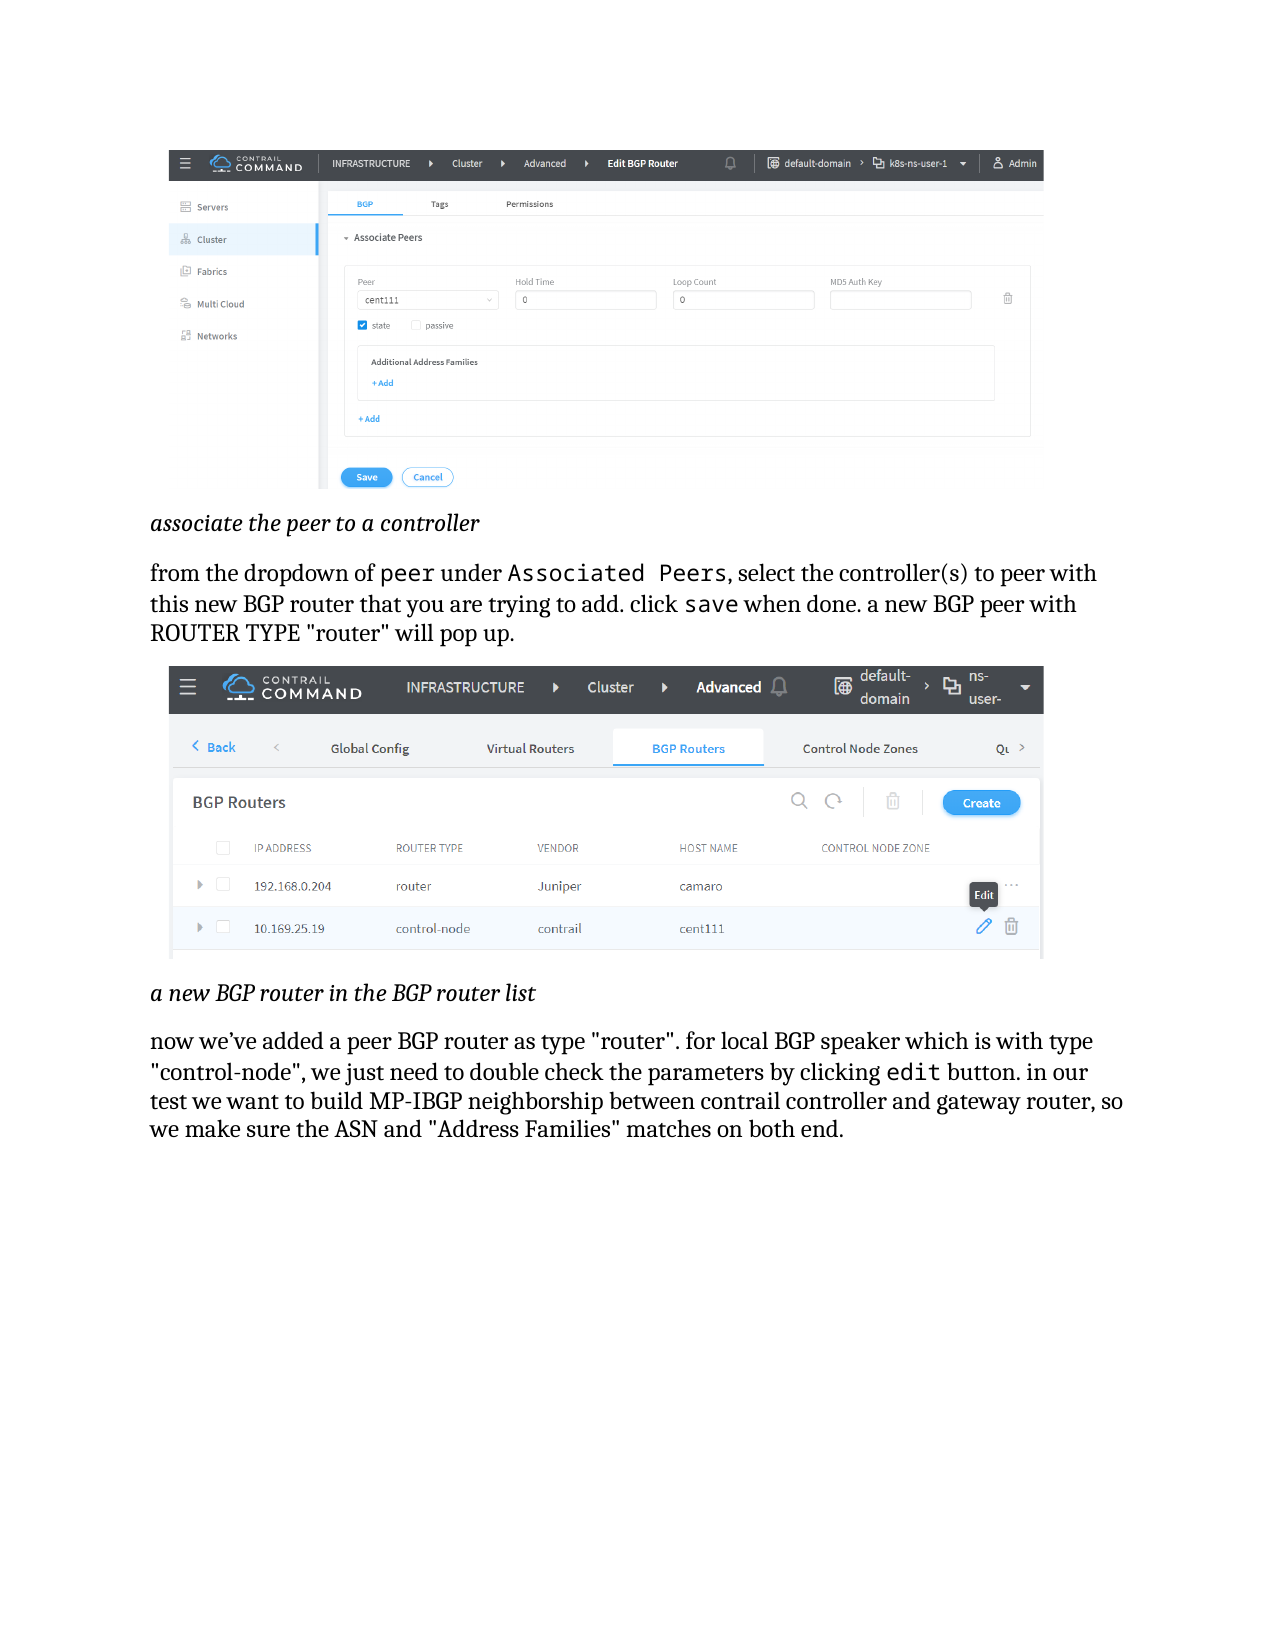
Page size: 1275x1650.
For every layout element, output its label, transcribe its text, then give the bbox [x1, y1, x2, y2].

picture [168, 666, 1044, 959]
text associate the peer to a controller [150, 509, 1125, 538]
text from the dropdown of peer under Associated Peers, select the controller(s) to peer with this new BGP router that you are trying to add. click save when done. a new BGP peer with ROUTER TYPE "router" will pop up. [150, 557, 1125, 648]
text now we’ve added a peer BGP router as type "router". for local BGP speaker which is with type "control-node", we just need to double check the parameters by clicking edit button. in our test we want to build MP-IBGP neighborship between contrail controller and gateway router, so we make sure the ASN and "Address Families" matches on both end. [150, 1027, 1125, 1144]
text a new BGP router in the BGP router list [150, 979, 1125, 1008]
picture [168, 150, 1044, 489]
